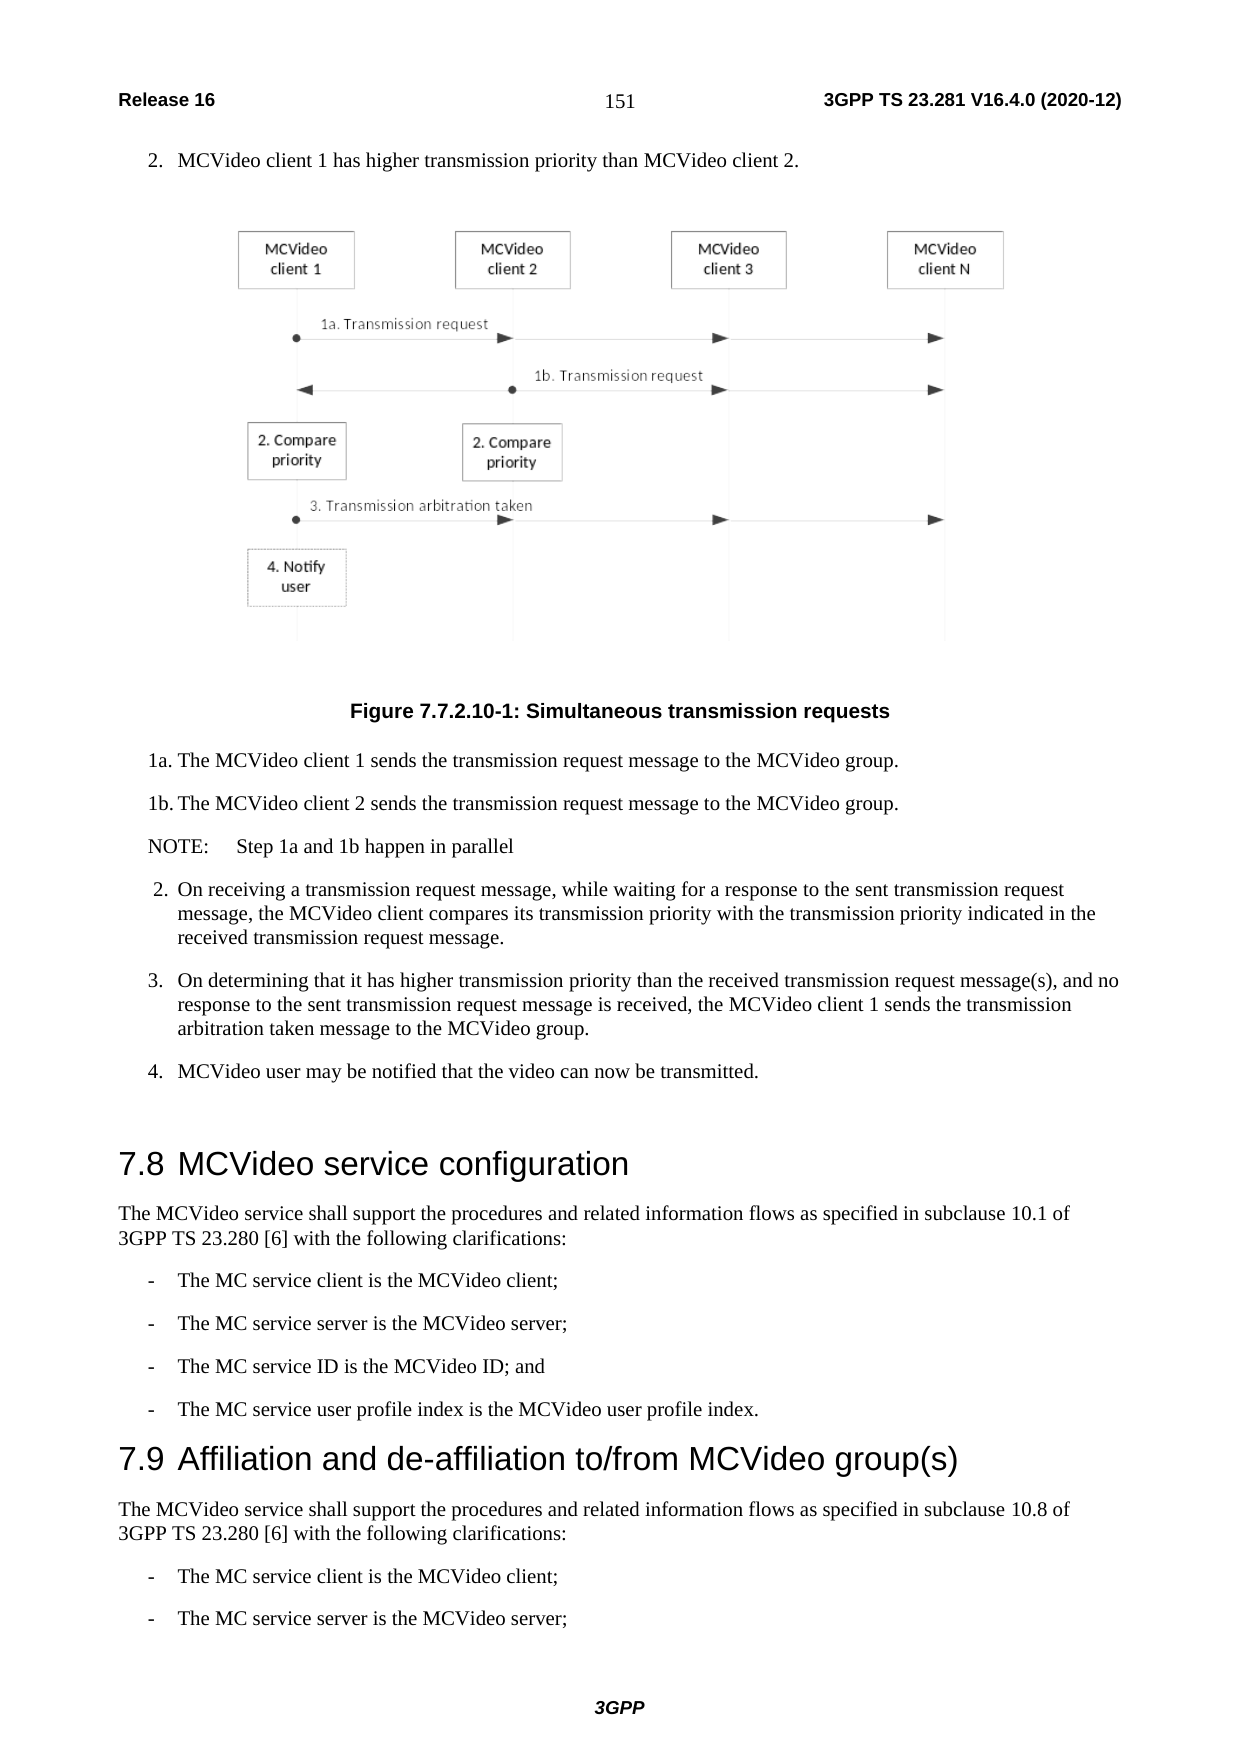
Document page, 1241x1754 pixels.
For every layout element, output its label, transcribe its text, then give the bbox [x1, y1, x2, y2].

text The MCVideo service shall support the procedures and related information flows as specified in subclause 10.1 of 3GPP TS 23.280 [6] with the following clarifications: [118, 1201, 1122, 1249]
text NOTE: Step 1a and 1b happen in parallel [148, 834, 1122, 858]
text 1a. The MCVideo client 1 sends the transmission request message to the MCVideo group. [148, 748, 1122, 772]
subtitle 7.8 MCVideo service configuration [118, 1144, 1122, 1183]
text 2. MCVideo client 1 has higher transmission priority than MCVideo client 2. [148, 147, 1122, 172]
text The MCVideo service shall support the procedures and related information flows as specified in subclause 10.8 of 3GPP TS 23.280 [6] with the following clarifications: [118, 1497, 1122, 1545]
text - The MC service client is the MCVideo client; [148, 1268, 1122, 1292]
text 4. MCVideo user may be notified that the video can now be transmitted. [148, 1058, 1122, 1083]
text 3. On determining that it has higher transmission priority than the received transmission request message(s), and no response to the sent transmission request message is received, the MCVideo client 1 sends the transmission arbitration taken message to the MCVideo group. [148, 968, 1122, 1040]
text Figure 7.7.2.10-1: Simultaneous transmission requests [118, 699, 1122, 723]
text - The MC service server is the MCVideo server; [148, 1606, 1122, 1630]
subtitle 7.9 Affiliation and de-affiliation to/from MCVideo group(s) [118, 1439, 1122, 1478]
text 2. On receiving a transmission request message, while waiting for a response to the sent transmission request message, the MCVideo client compares its transmission priority with the transmission priority indicated in the received transmission request message. [148, 877, 1122, 949]
text - The MC service user profile index is the MCVideo user profile index. [148, 1397, 1122, 1421]
text - The MC service ID is the MCVideo ID; and [148, 1354, 1122, 1378]
text - The MC service client is the MCVideo client; [148, 1563, 1122, 1588]
text 1b. The MCVideo client 2 sends the transmission request message to the MCVideo group. [148, 791, 1122, 815]
text - The MC service server is the MCVideo server; [148, 1311, 1122, 1335]
